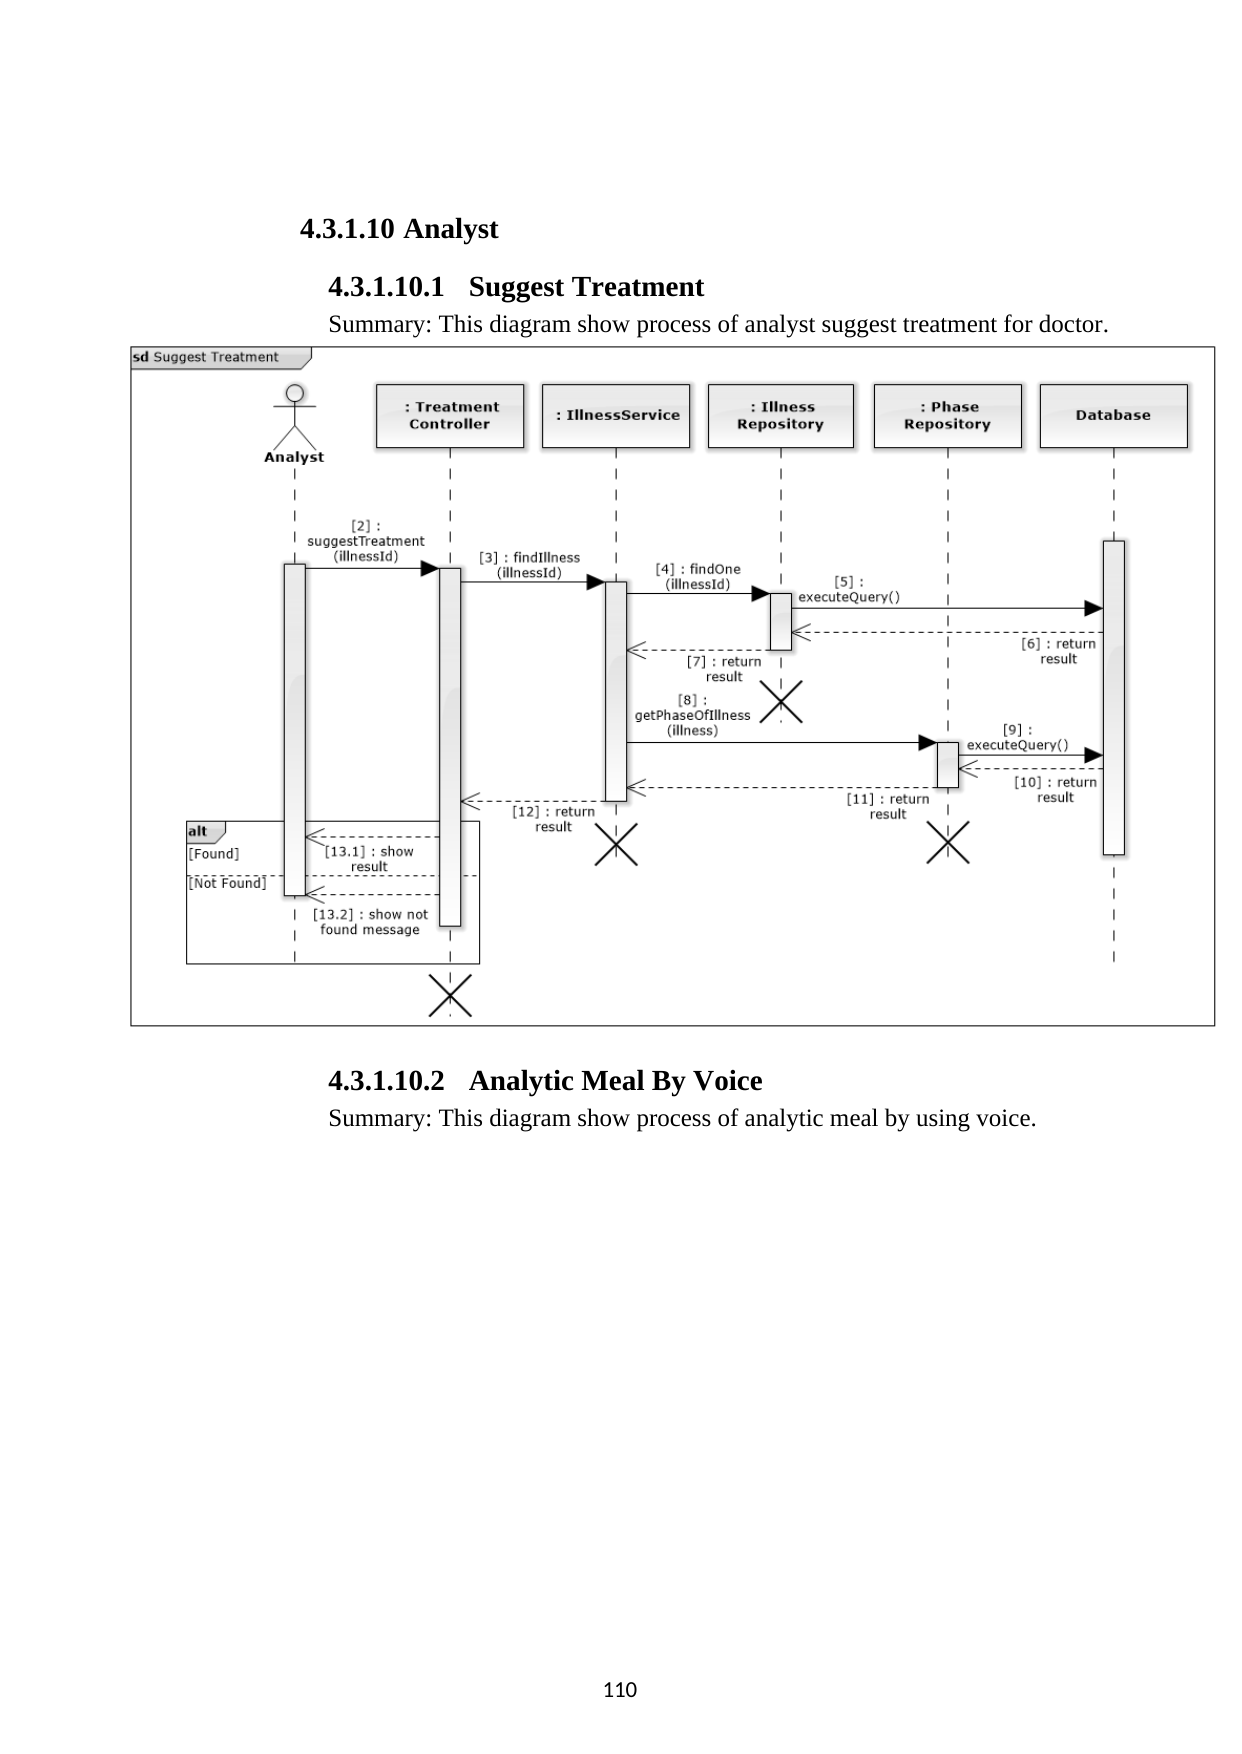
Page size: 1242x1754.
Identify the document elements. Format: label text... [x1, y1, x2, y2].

picture [121, 338, 1230, 1039]
subtitle Analyst [300, 211, 1146, 244]
subtitle Analytic Meal By Voice [214, 1063, 1146, 1097]
text Summary: This diagram show process of analytic meal by using voice. [328, 1103, 1146, 1132]
subtitle Suggest Treatment [214, 269, 1146, 303]
text Summary: This diagram show process of analyst suggest treatment for doctor. [328, 309, 1146, 338]
